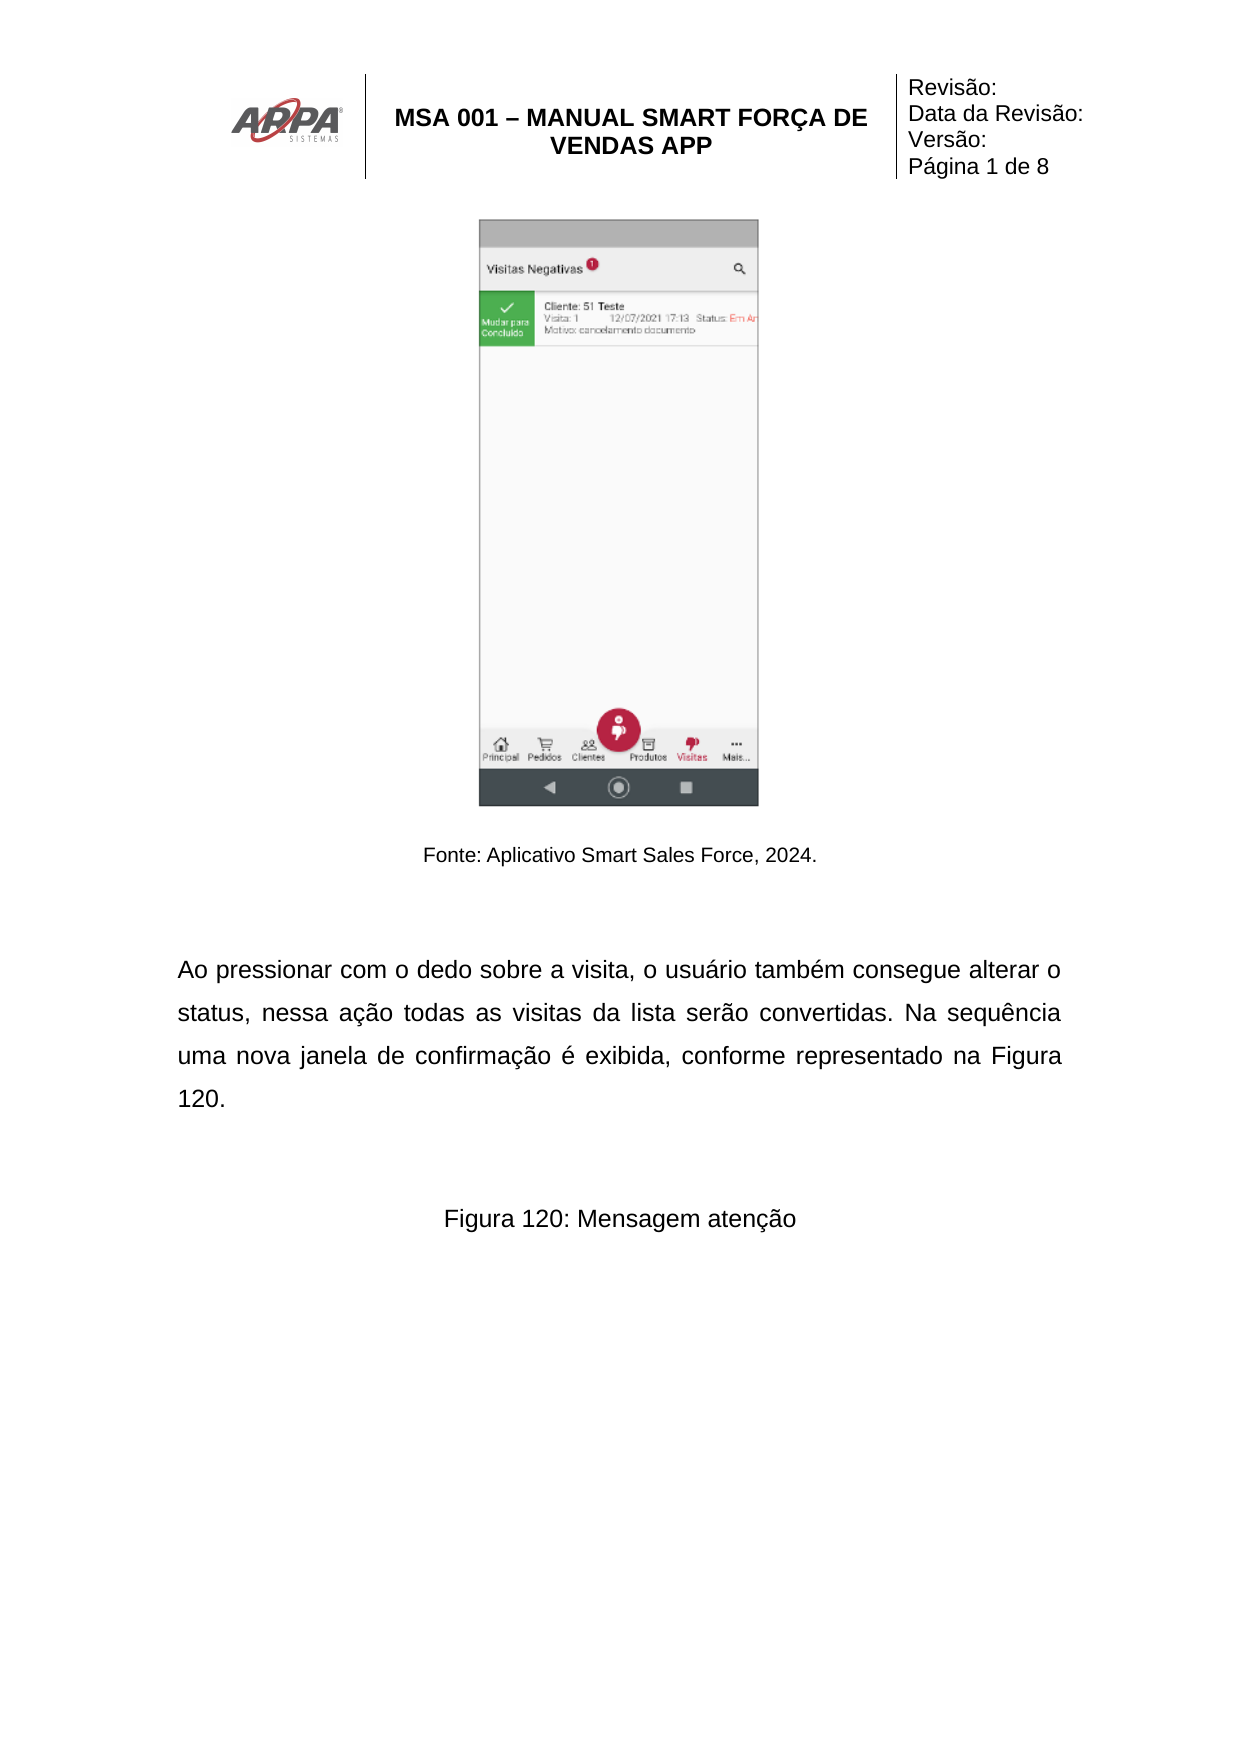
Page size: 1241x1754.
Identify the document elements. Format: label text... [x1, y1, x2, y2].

text Ao pressionar com o dedo sobre a visita, o usuário também consegue alterar o status, nessa ação todas as visitas da lista serão convertidas. Na sequência uma nova janela de confirmação é exibida, conforme representado na Figura 120. [177, 955, 1063, 1113]
picture [470, 207, 770, 812]
text Fonte: Aplicativo Smart Sales Force, 2024. [177, 842, 1063, 866]
text Figura 120: Mensagem atenção [177, 1204, 1063, 1233]
picture [231, 98, 343, 147]
